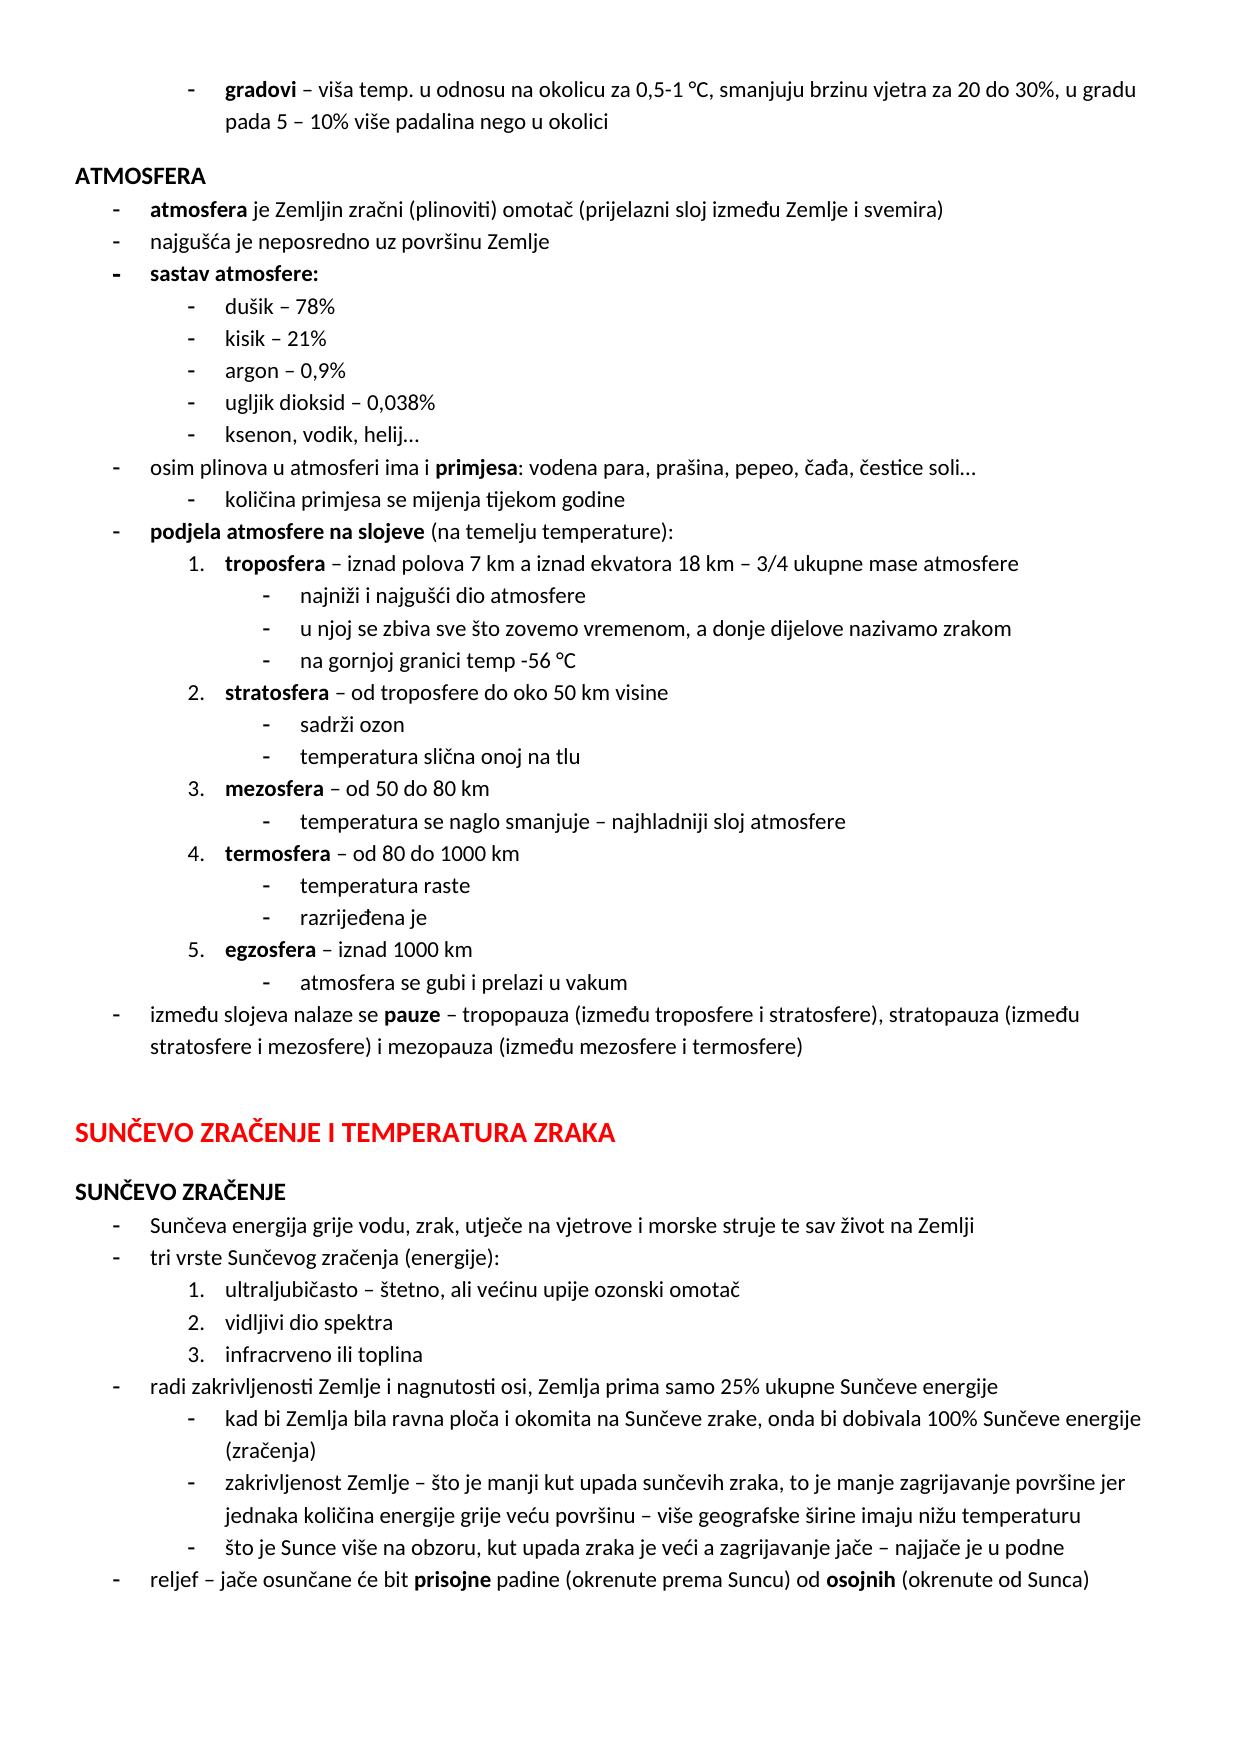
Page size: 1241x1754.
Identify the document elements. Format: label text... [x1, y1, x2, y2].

list ultraljubičasto – štetno, ali većinu upije ozonski omotač [187, 1275, 1165, 1303]
list sastav atmosfere: [112, 259, 1165, 288]
list egzosfera – iznad 1000 km [187, 936, 1165, 963]
list stratosfera – od troposfere do oko 50 km visine [187, 678, 1165, 706]
list ugljik dioksid – 0,038% [187, 388, 1165, 416]
list temperatura slična onoj na tlu [262, 742, 1165, 770]
subtitle ATMOSFERA [75, 160, 1165, 191]
list atmosfera je Zemljin zračni (plinoviti) omotač (prijelazni sloj između Zemlje i svemira) [112, 195, 1165, 223]
list mezosfera – od 50 do 80 km [187, 774, 1165, 803]
list najniži i najgušći dio atmosfere [262, 581, 1165, 609]
list dušik – 78% [187, 292, 1165, 320]
list temperatura se naglo smanjuje – najhladniji sloj atmosfere [262, 807, 1165, 835]
list ksenon, vodik, helij… [187, 421, 1165, 448]
list kad bi Zemlja bila ravna ploča i okomita na Sunčeve zrake, onda bi dobivala 100% Sunčeve energije (zračenja) [187, 1404, 1165, 1464]
list gradovi – viša temp. u odnosu na okolicu za 0,5-1 °C, smanjuju brzinu vjetra za 20 do 30%, u gradu pada 5 – 10% više padalina nego u okolici [187, 75, 1165, 135]
list na gornjoj granici temp -56 °C [262, 646, 1165, 674]
list radi zakrivljenosti Zemlje i nagnutosti osi, Zemlja prima samo 25% ukupne Sunčeve energije [112, 1372, 1165, 1400]
subtitle SUNČEVO ZRAČENJE [75, 1176, 1165, 1207]
list infracrveno ili toplina [187, 1340, 1165, 1368]
list između slojeva nalaze se pauze – tropopauza (između troposfere i stratosfere), stratopauza (između stratosfere i mezosfere) i mezopauza (između mezosfere i termosfere) [112, 1000, 1165, 1060]
list termosfera – od 80 do 1000 km [187, 839, 1165, 867]
list vidljivi dio spektra [187, 1308, 1165, 1336]
list količina primjesa se mijenja tijekom godine [187, 485, 1165, 513]
list troposfera – iznad polova 7 km a iznad ekvatora 18 km – 3/4 ukupne mase atmosfere [187, 549, 1165, 577]
list reljef – jače osunčane će bit prisojne padine (okrenute prema Suncu) od osojnih (okrenute od Sunca) [112, 1565, 1165, 1593]
list temperatura raste [262, 871, 1165, 899]
list što je Sunce više na obzoru, kut upada zraka je veći a zagrijavanje jače – najjače je u podne [187, 1533, 1165, 1561]
list podjela atmosfere na slojeve (na temelju temperature): [112, 517, 1165, 545]
list argon – 0,9% [187, 356, 1165, 384]
list osim plinova u atmosferi ima i primjesa: vodena para, prašina, pepeo, čađa, čestice soli… [112, 453, 1165, 481]
list u njoj se zbiva sve što zovemo vremenom, a donje dijelove nazivamo zrakom [262, 614, 1165, 642]
list razrijeđena je [262, 903, 1165, 931]
list tri vrste Sunčevog zračenja (energije): [112, 1243, 1165, 1271]
list zakrivljenost Zemlje – što je manji kut upada sunčevih zraka, to je manje zagrijavanje površine jer jednaka količina energije grije veću površinu – više geografske širine imaju nižu temperaturu [187, 1468, 1165, 1529]
list atmosfera se gubi i prelazi u vakum [262, 968, 1165, 996]
subtitle SUNČEVO ZRAČENJE I TEMPERATURA ZRAKA [75, 1114, 1165, 1150]
list kisik – 21% [187, 324, 1165, 352]
list Sunčeva energija grije vodu, zrak, utječe na vjetrove i morske struje te sav život na Zemlji [112, 1211, 1165, 1239]
list sadrži ozon [262, 710, 1165, 738]
list najgušća je neposredno uz površinu Zemlje [112, 227, 1165, 255]
